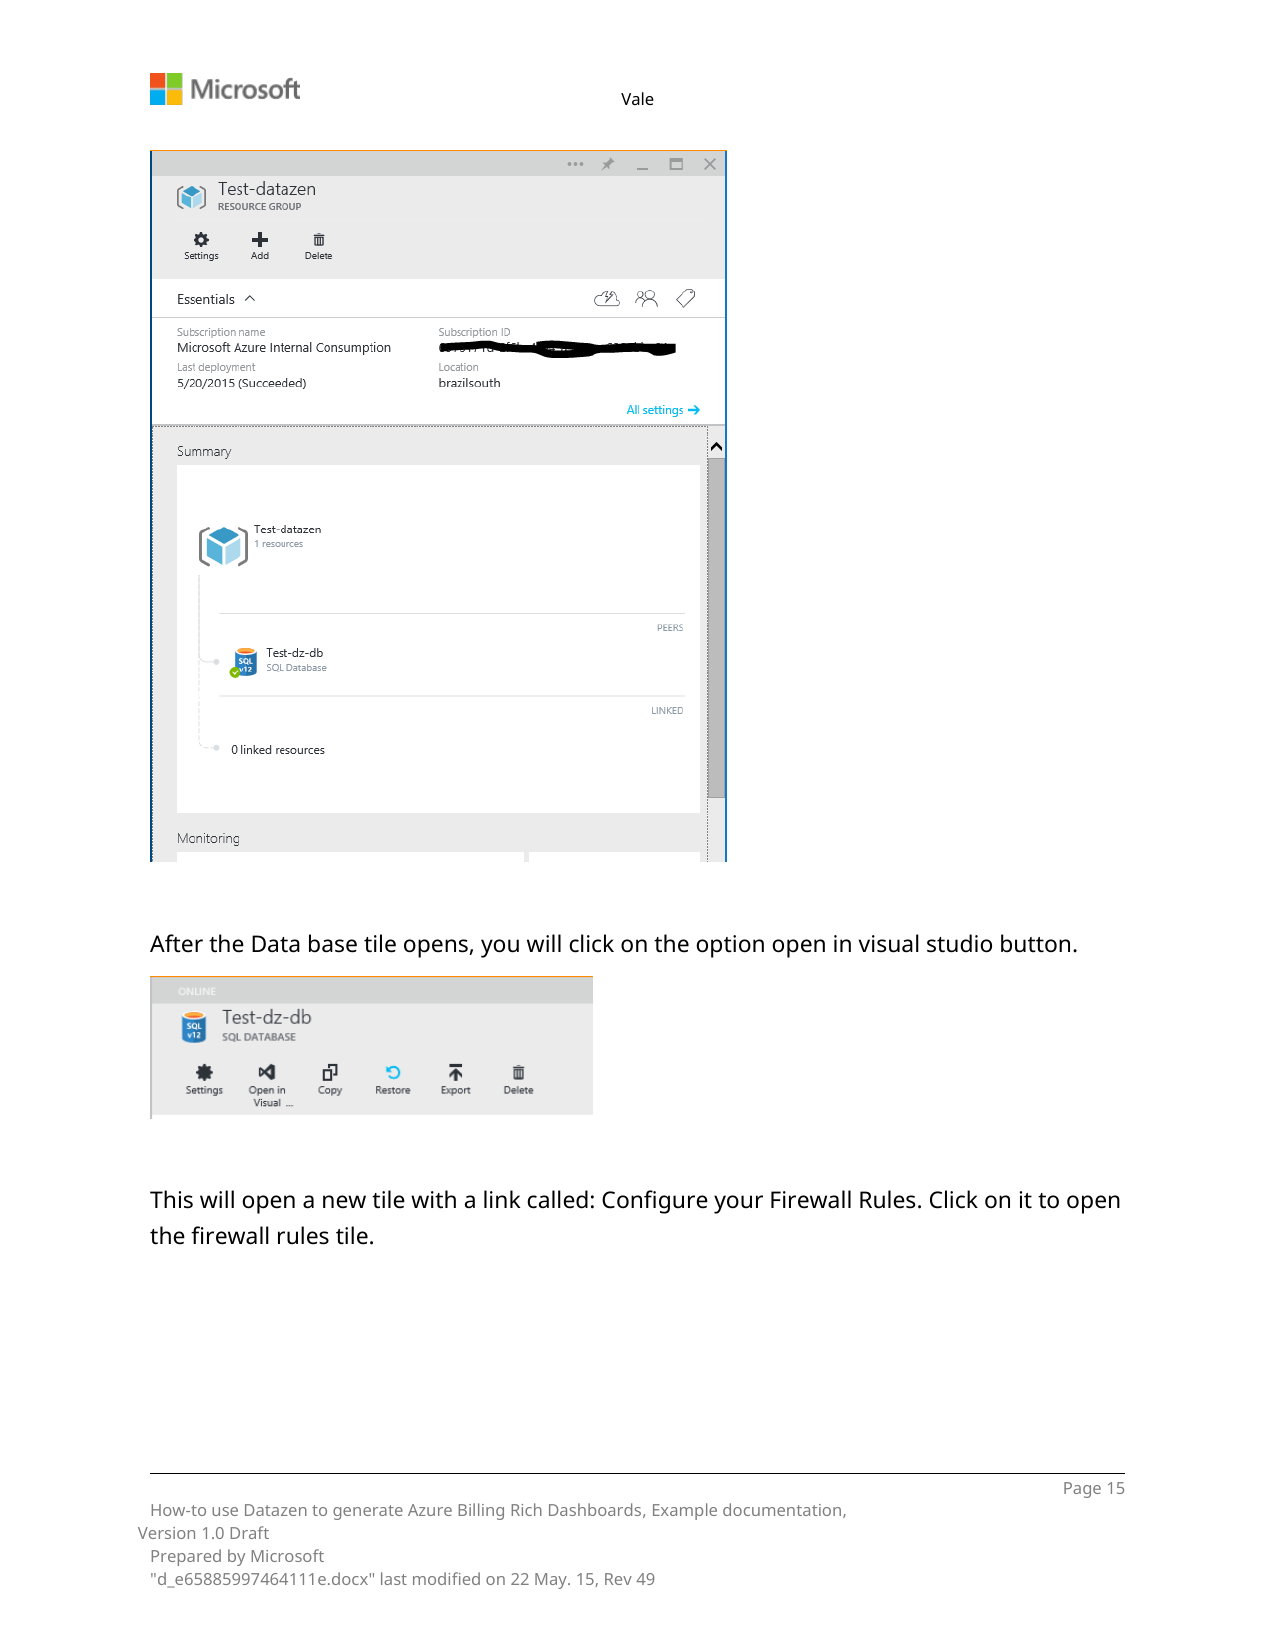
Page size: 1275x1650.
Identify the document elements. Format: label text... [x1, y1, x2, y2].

picture [150, 73, 300, 106]
picture [150, 976, 593, 1119]
picture [150, 150, 727, 862]
text This will open a new tile with a link called: Configure your Firewall Rules. Click on it to open the firewall rules tile. [150, 1184, 1125, 1251]
text After the Data base tile opens, you will click on the option open in visual studio button. [150, 928, 1125, 959]
